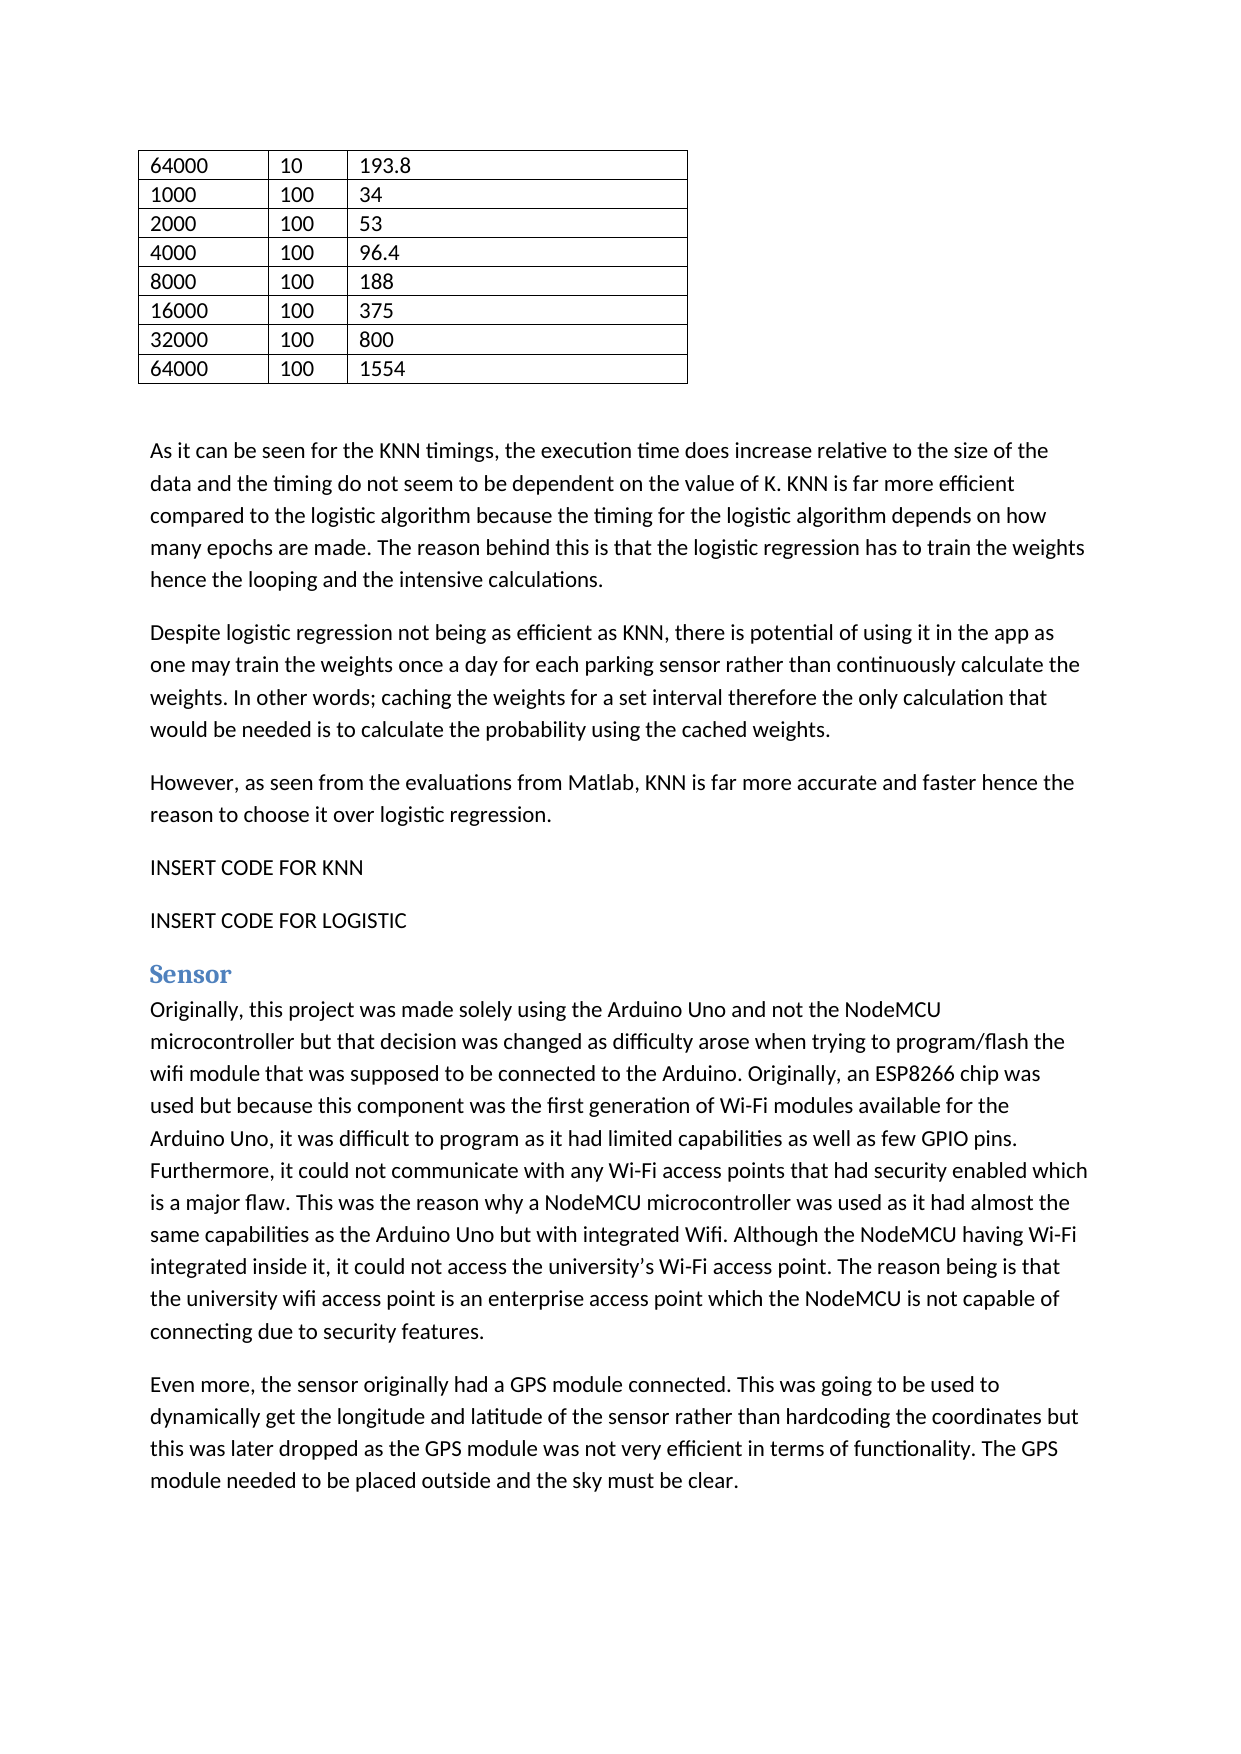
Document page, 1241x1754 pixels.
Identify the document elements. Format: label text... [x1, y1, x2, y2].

table_cell 53 [348, 209, 687, 237]
text Even more, the sensor originally had a GPS module connected. This was going to be used to dynamically get the longitude and latitude of the sensor rather than hardcoding the coordinates but this was later dropped as the GPS module was not very efficient in terms of functionality. The GPS module needed to be placed outside and the sky must be clear. [150, 1370, 1090, 1494]
table_cell 100 [269, 209, 347, 237]
table_cell 800 [348, 325, 687, 353]
table_cell 16000 [139, 296, 268, 324]
text Despite logistic regression not being as efficient as KNN, there is potential of using it in the app as one may train the weights once a day for each parking sensor rather than continuously calculate the weights. In other words; caching the weights for a set interval therefore the only calculation that would be needed is to calculate the probability using the cached weights. [150, 618, 1090, 743]
table_cell 10 [269, 151, 347, 179]
text However, as seen from the evaluations from Matlab, KNN is far more accurate and faster hence the reason to choose it over logistic regression. [150, 768, 1090, 828]
table_cell 4000 [139, 238, 268, 266]
table_cell 64000 [139, 151, 268, 179]
table_cell 32000 [139, 325, 268, 353]
table_cell 1554 [348, 355, 687, 382]
text As it can be seen for the KNN timings, the execution time does increase relative to the size of the data and the timing do not seem to be dependent on the value of K. KNN is far more efficient compared to the logistic algorithm because the timing for the logistic algorithm depends on how many epochs are made. The reason behind this is that the logistic regression has to train the weights hence the looping and the intensive calculations. [150, 437, 1090, 593]
table_cell 100 [269, 180, 347, 208]
table_cell 96.4 [348, 238, 687, 266]
text INSERT CODE FOR LOGISTIC [150, 906, 1090, 934]
table_cell 8000 [139, 267, 268, 295]
table_cell 34 [348, 180, 687, 208]
table_cell 193.8 [348, 151, 687, 179]
table_cell 1000 [139, 180, 268, 208]
table_cell 2000 [139, 209, 268, 237]
subtitle Sensor [150, 959, 1090, 990]
table_cell 100 [269, 325, 347, 353]
table_cell 100 [269, 355, 347, 382]
table_cell 64000 [139, 355, 268, 382]
text Originally, this project was made solely using the Arduino Uno and not the NodeMCU microcontroller but that decision was changed as difficulty arose when trying to program/flash the wifi module that was supposed to be connected to the Arduino. Originally, an ESP8266 chip was used but because this component was the first generation of Wi-Fi modules available for the Arduino Uno, it was difficult to program as it had limited capabilities as well as few GPIO pins. Furthermore, it could not communicate with any Wi-Fi access points that had security enabled which is a major flaw. This was the reason why a NodeMCU microcontroller was used as it had almost the same capabilities as the Arduino Uno but with integrated Wifi. Although the NodeMCU having Wi-Fi integrated inside it, it could not access the university’s Wi-Fi access point. The reason being is that the university wifi access point is an enterprise access point which the NodeMCU is not capable of connecting due to security features. [150, 995, 1090, 1345]
table_cell 100 [269, 296, 347, 324]
table_cell 188 [348, 267, 687, 295]
text INSERT CODE FOR KNN [150, 853, 1090, 881]
table_cell 100 [269, 238, 347, 266]
table_cell 375 [348, 296, 687, 324]
table_cell 100 [269, 267, 347, 295]
